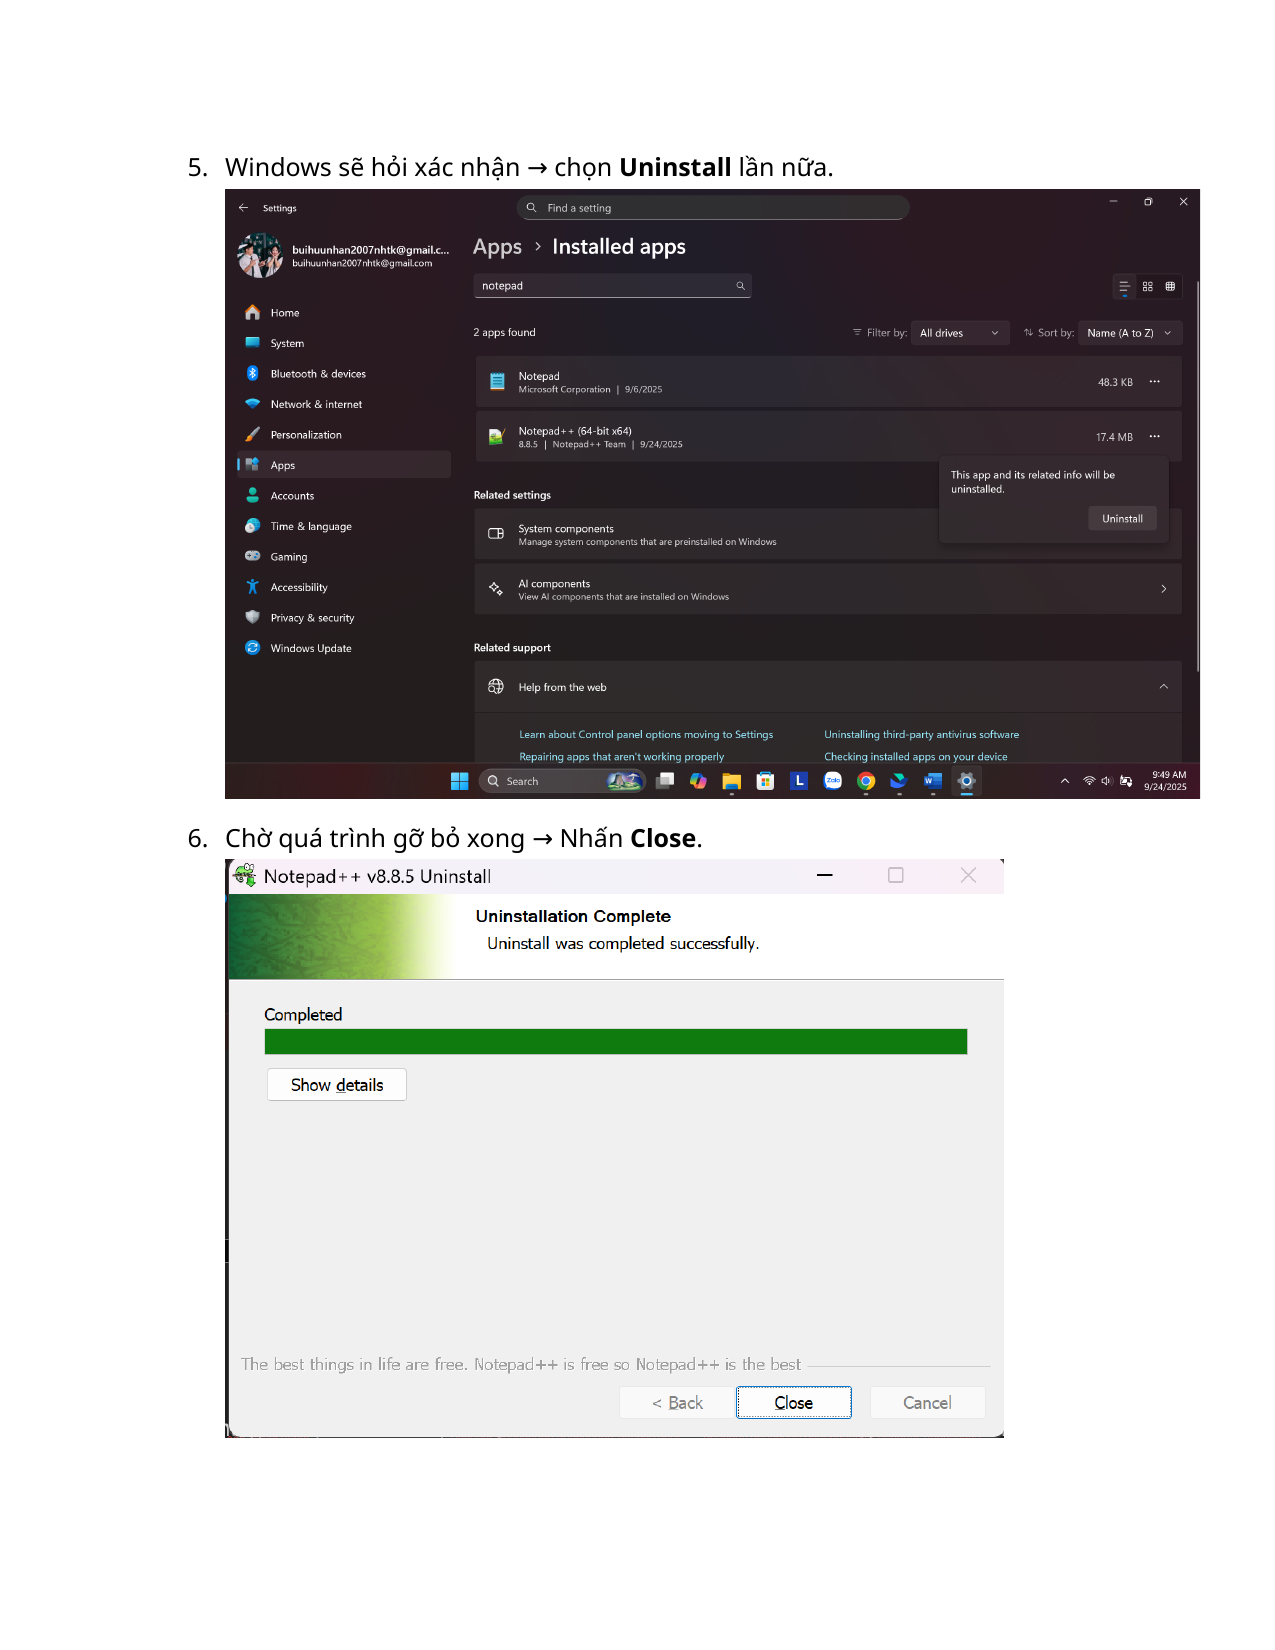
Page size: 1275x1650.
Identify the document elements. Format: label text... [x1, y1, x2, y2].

picture [225, 189, 1200, 799]
picture [225, 859, 1004, 1438]
